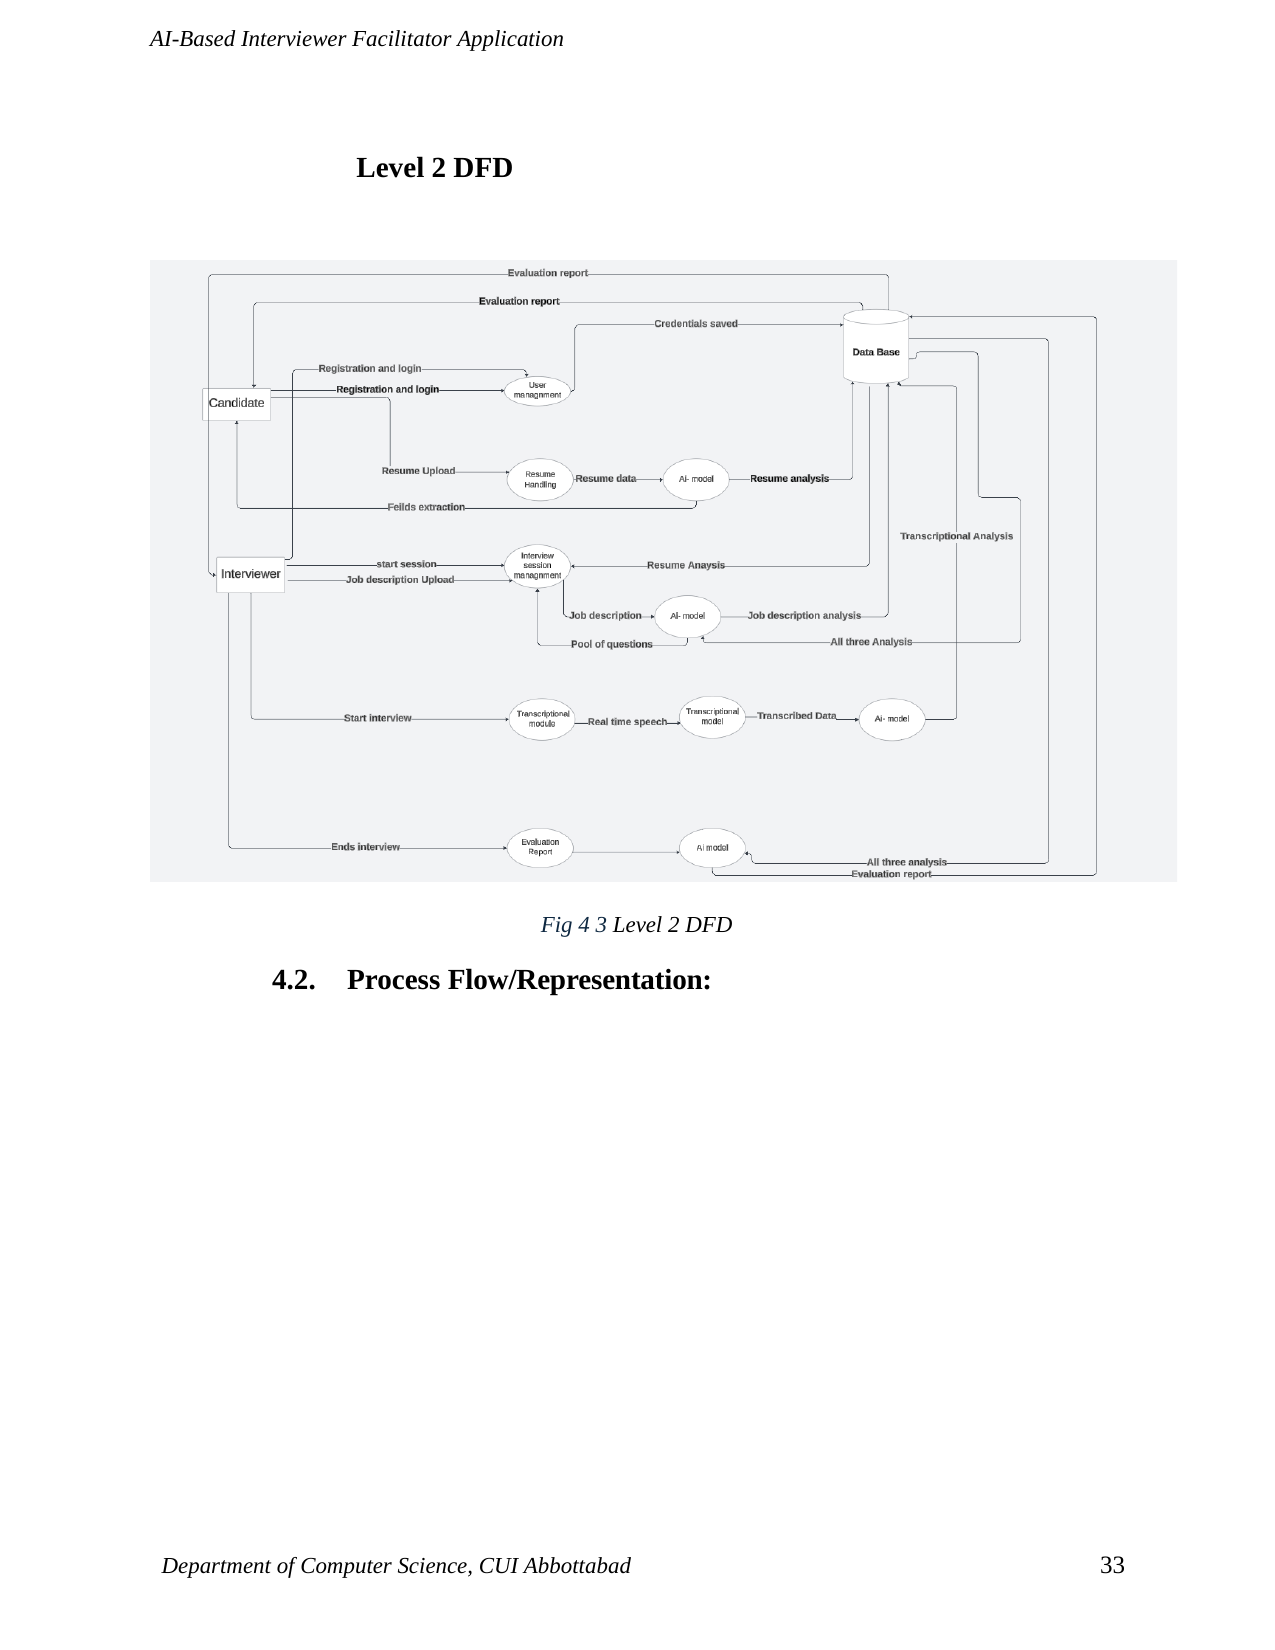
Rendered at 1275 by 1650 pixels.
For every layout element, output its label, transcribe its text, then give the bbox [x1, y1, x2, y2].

subtitle Process Flow/Representation: [272, 962, 1125, 996]
subtitle Level 2 DFD [356, 150, 1125, 183]
picture [150, 260, 1178, 882]
text Fig 4 3 Level 2 DFD [150, 911, 1125, 938]
